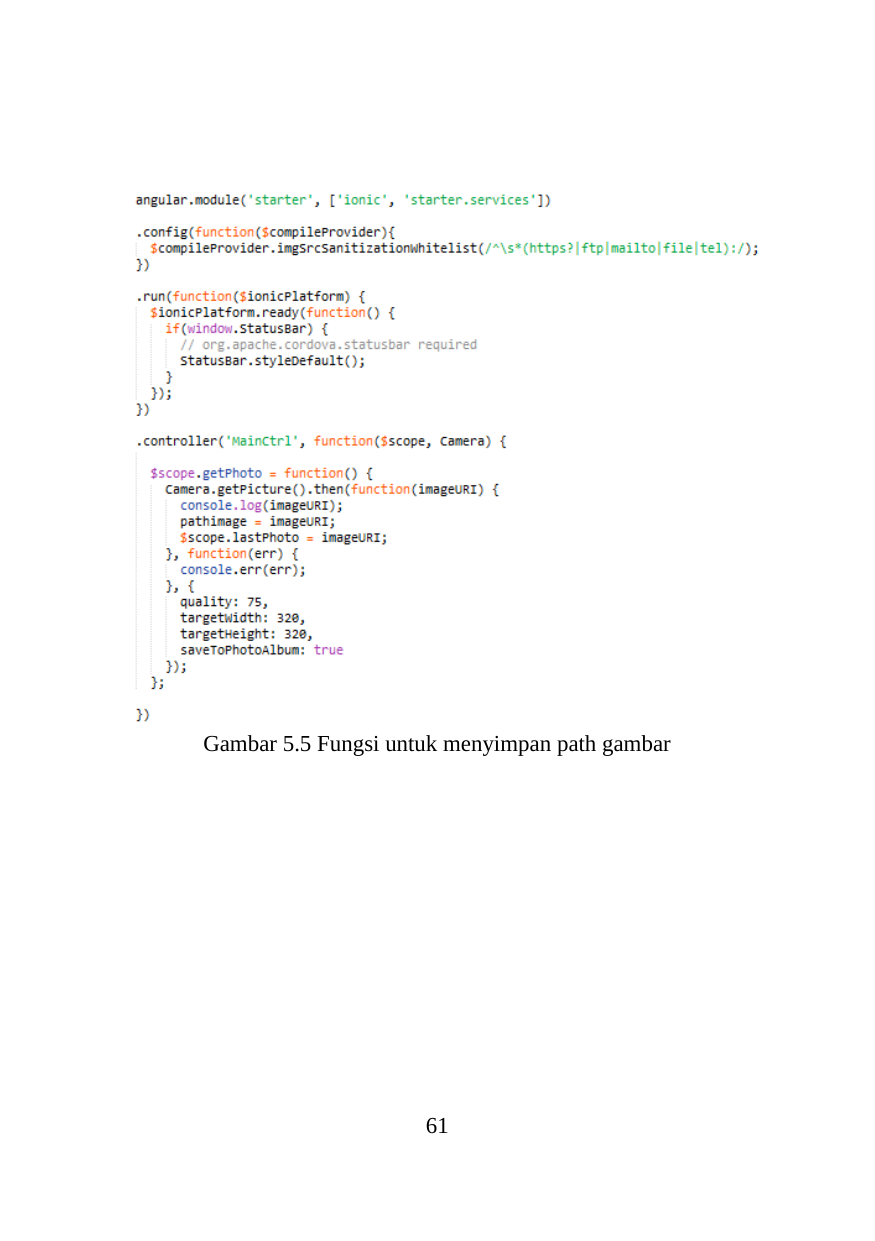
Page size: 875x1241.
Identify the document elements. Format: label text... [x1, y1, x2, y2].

picture [132, 191, 772, 730]
